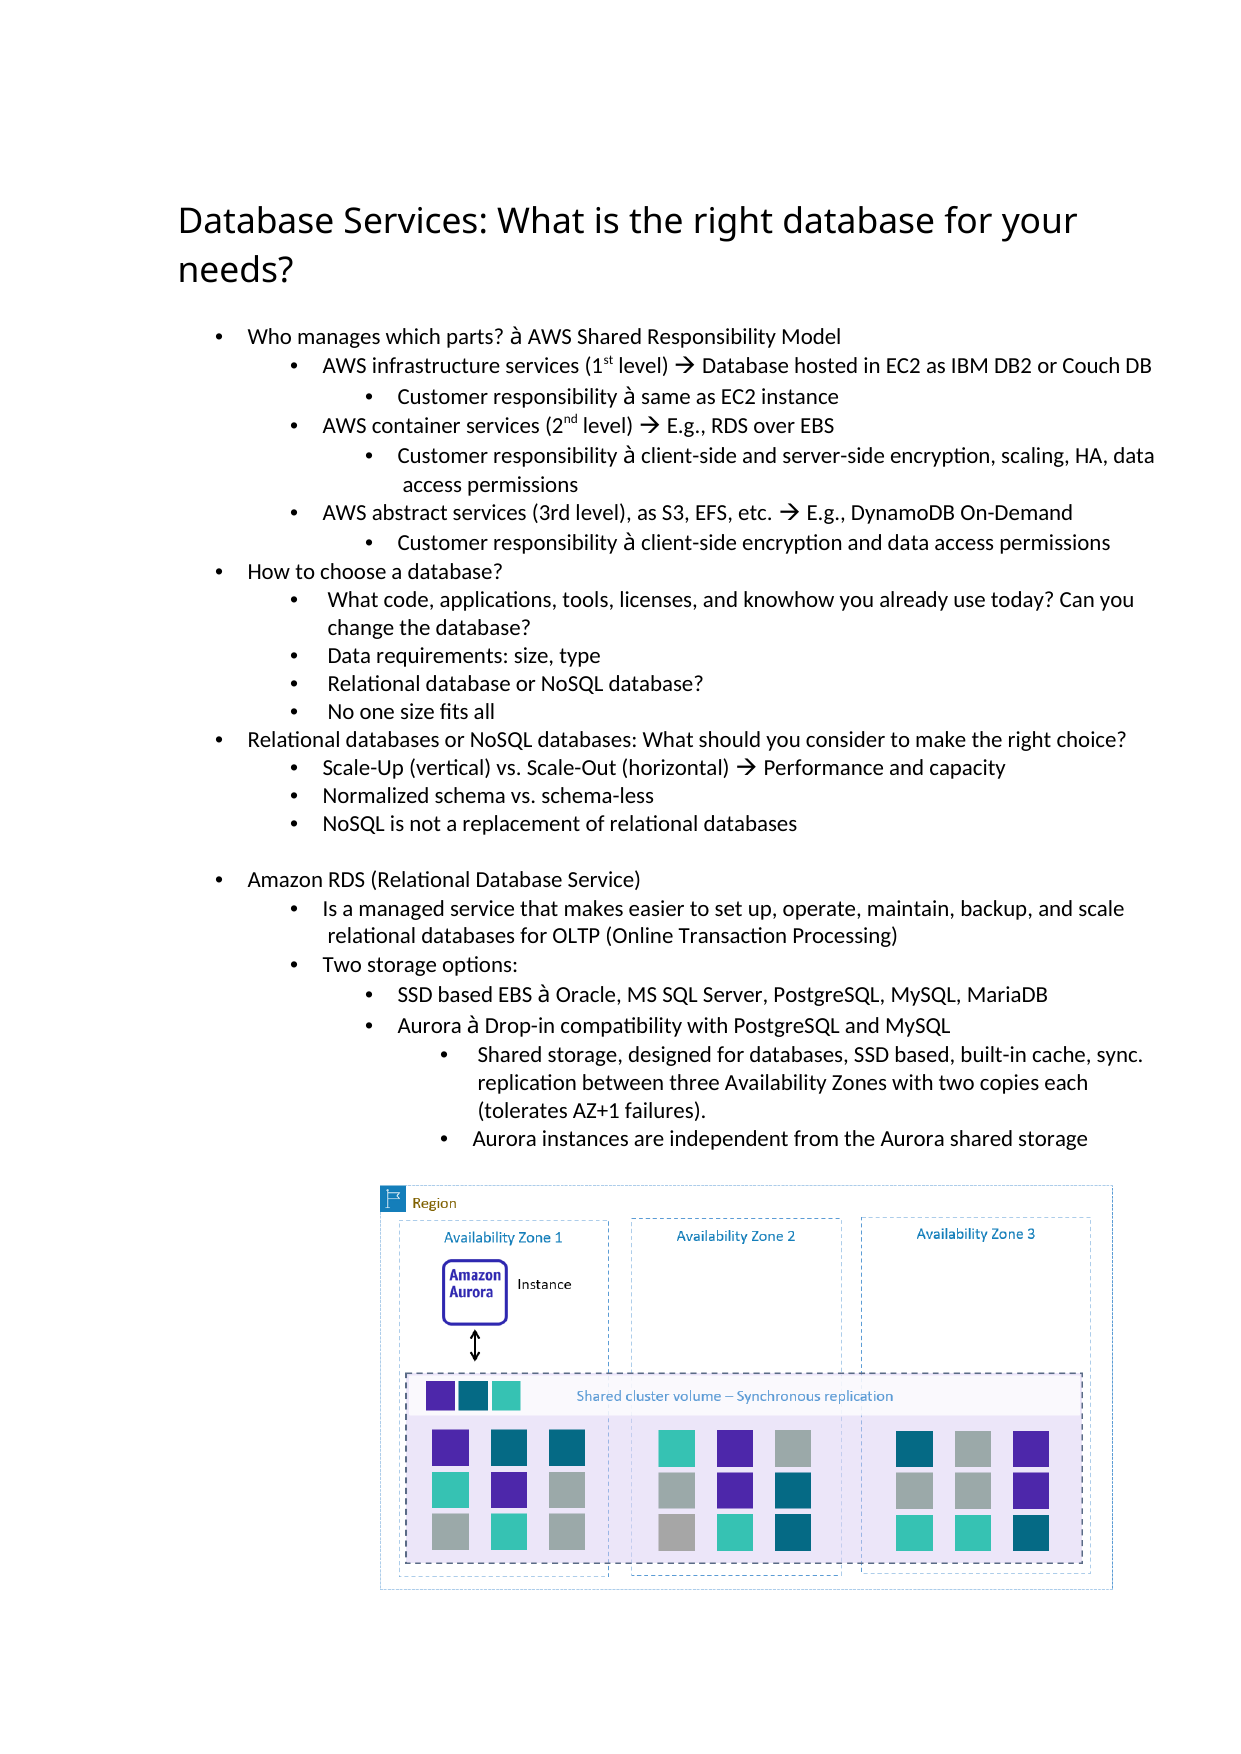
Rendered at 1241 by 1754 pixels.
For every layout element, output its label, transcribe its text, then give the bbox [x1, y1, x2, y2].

list Aurora instances are independent from the Aurora shared storage [440, 1124, 1167, 1152]
list What code, applications, tools, licenses, and knowhow you already use today? Can you change the database? [290, 585, 1167, 641]
list Aurora à Drop-in compatibility with PostgreSQL and MySQL [365, 1009, 1167, 1040]
list Scale-Up (vertical) vs. Scale-Out (horizontal) Performance and capacity [290, 753, 1167, 782]
list SSD based EBS à Oracle, MS SQL Server, PostgreSQL, MySQL, MariaDB [365, 978, 1167, 1009]
list Customer responsibility à client-side and server-side encryption, scaling, HA, data access permissions [365, 439, 1167, 498]
text Database Services: What is the right database for your needs? [177, 196, 1167, 292]
list Two storage options: [290, 950, 1167, 978]
list AWS infrastructure services (1st level) Database hosted in EC2 as IBM DB2 or Couch DB [290, 352, 1167, 379]
list Is a managed service that makes easier to set up, operate, maintain, backup, and scale relational databases for OLTP (Online Transaction Processing) [290, 894, 1167, 950]
list Who manages which parts? à AWS Shared Responsibility Model [215, 320, 1167, 352]
list How to choose a database? [215, 557, 1167, 585]
list AWS abstract services (3rd level), as S3, EFS, etc. E.g., DynamoDB On-Demand [290, 498, 1167, 526]
list Customer responsibility à client-side encryption and data access permissions [365, 526, 1167, 557]
list Relational database or NoSQL database? [290, 669, 1167, 697]
list No one size fits all [290, 697, 1167, 726]
list Customer responsibility à same as EC2 instance [365, 379, 1167, 411]
list Relational databases or NoSQL databases: What should you consider to make the right choice? [215, 726, 1167, 753]
picture [375, 1180, 1117, 1595]
list Normalized schema vs. schema-less [290, 782, 1167, 809]
list AWS container services (2nd level) E.g., RDS over EBS [290, 411, 1167, 439]
list Data requirements: size, type [290, 641, 1167, 669]
list Shared storage, designed for databases, SSD based, built-in cache, sync. replication between three Availability Zones with two copies each (tolerates AZ+1 failures). [440, 1040, 1167, 1124]
list NoSQL is not a replacement of relational databases [290, 809, 1167, 838]
list Amazon RDS (Relational Database Service) [215, 866, 1167, 894]
